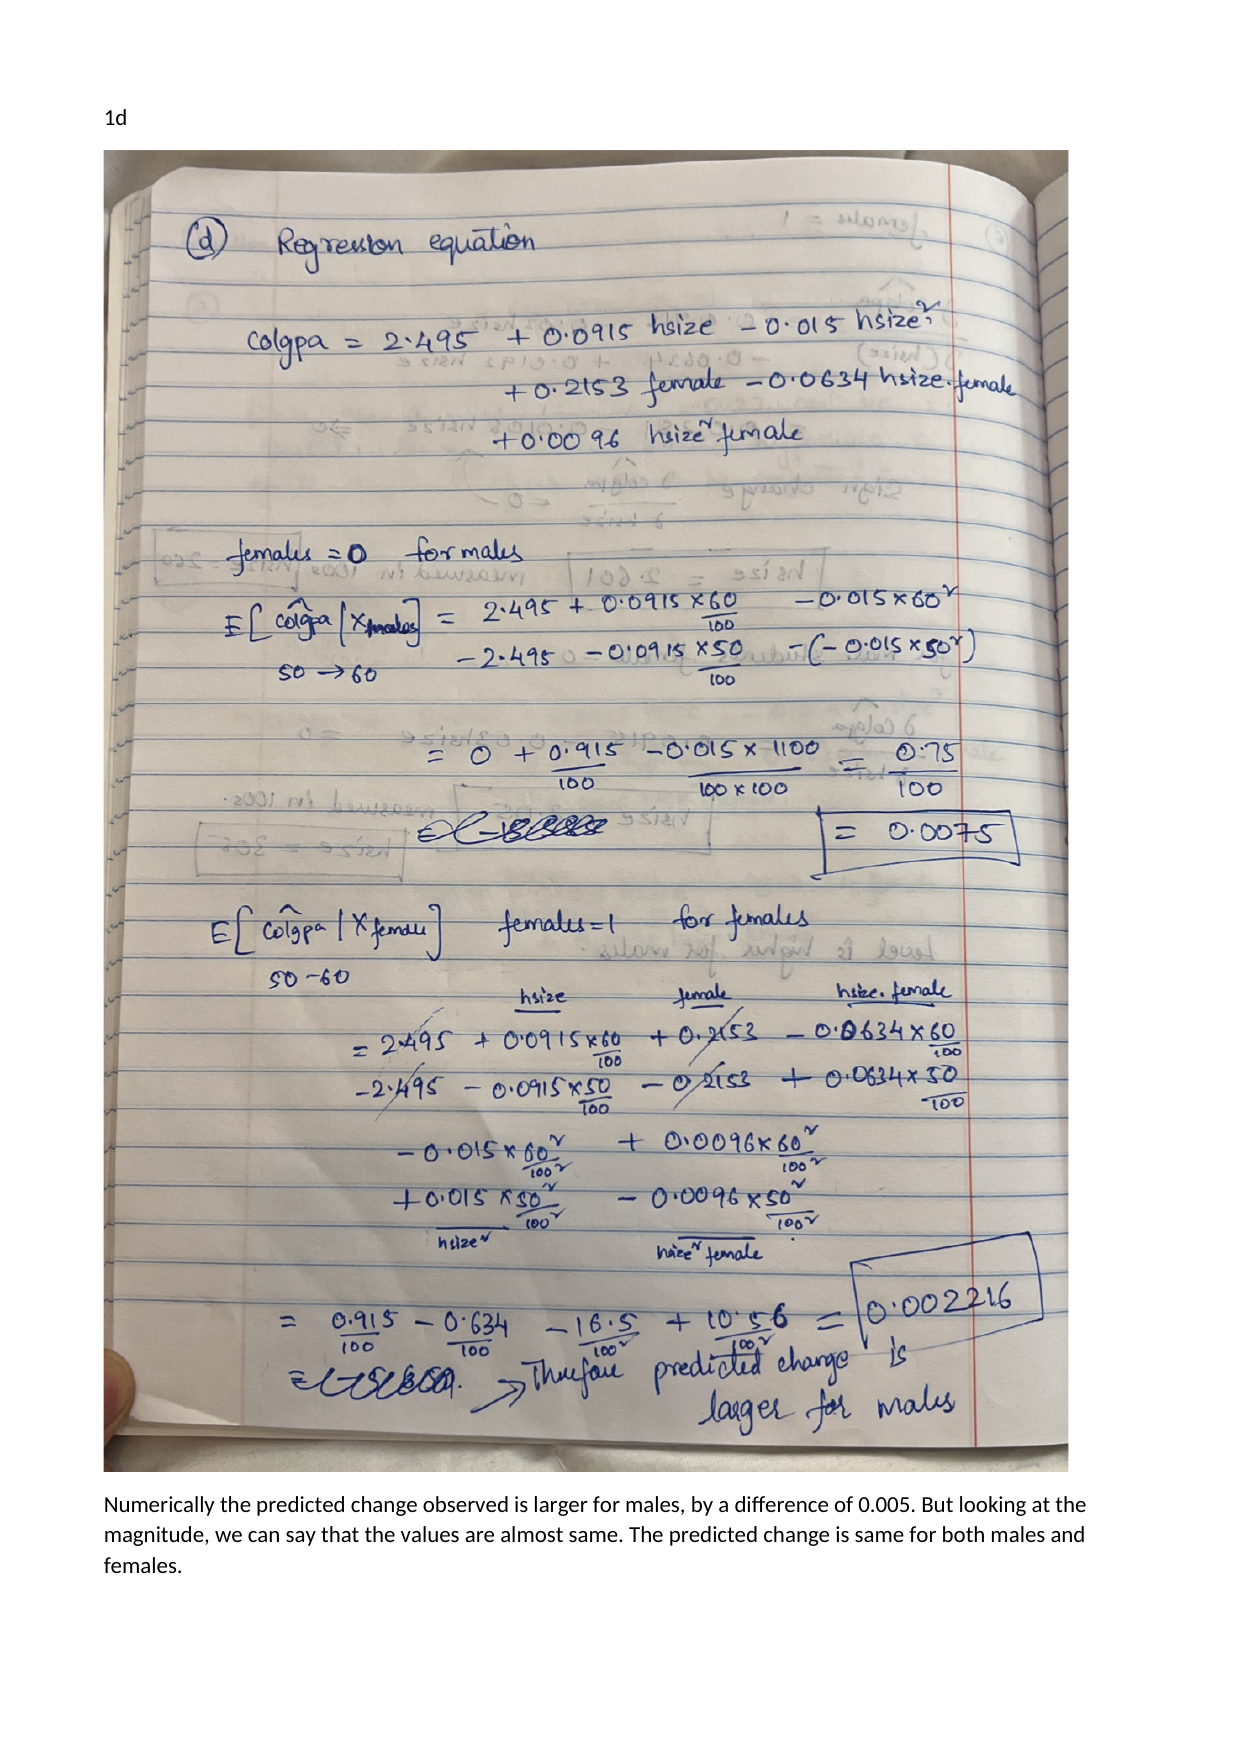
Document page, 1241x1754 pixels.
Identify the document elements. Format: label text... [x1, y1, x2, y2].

text Numerically the predicted change observed is larger for males, by a difference of 0.005. But looking at the magnitude, we can say that the values are almost same. The predicted change is same for both males and females. [103, 1490, 1137, 1579]
picture [103, 150, 1069, 1472]
text 1d [103, 103, 1137, 131]
